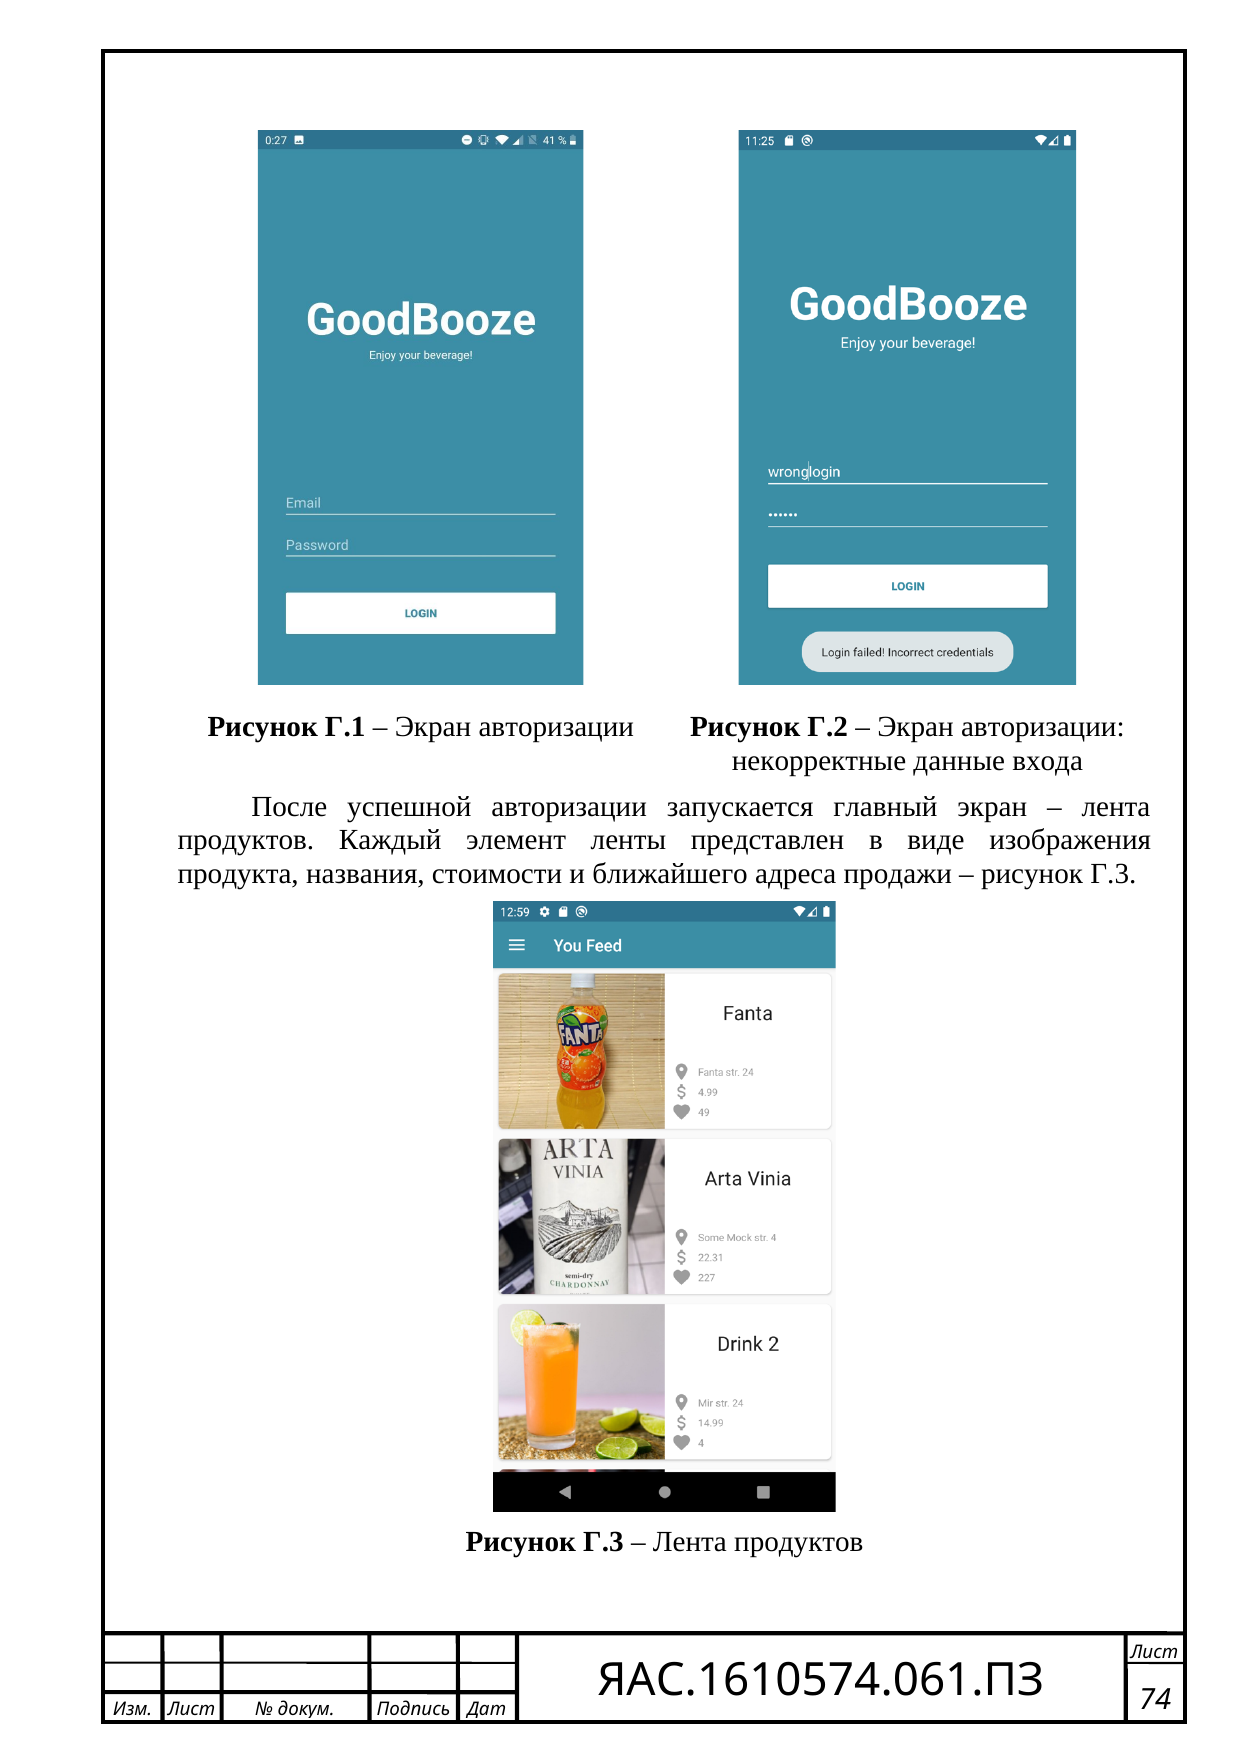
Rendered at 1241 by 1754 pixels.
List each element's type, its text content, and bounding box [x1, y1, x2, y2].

picture [493, 901, 836, 1512]
text После успешной авторизации запускается главный экран – лента продуктов. Каждый элемент ленты представлен в виде изображения продукта, названия, стоимости и ближайшего адреса продажи – рисунок Г.3. [177, 789, 1152, 889]
table_header [664, 118, 1151, 697]
picture [738, 130, 1077, 685]
table_cell Рисунок Г.2 – Экран авторизации: некорректные данные входа [664, 697, 1151, 789]
text Рисунок Г.3 – Лента продуктов [177, 1524, 1152, 1557]
table_header [177, 118, 664, 697]
picture [257, 130, 584, 685]
table_cell Рисунок Г.1 – Экран авторизации [177, 697, 664, 789]
